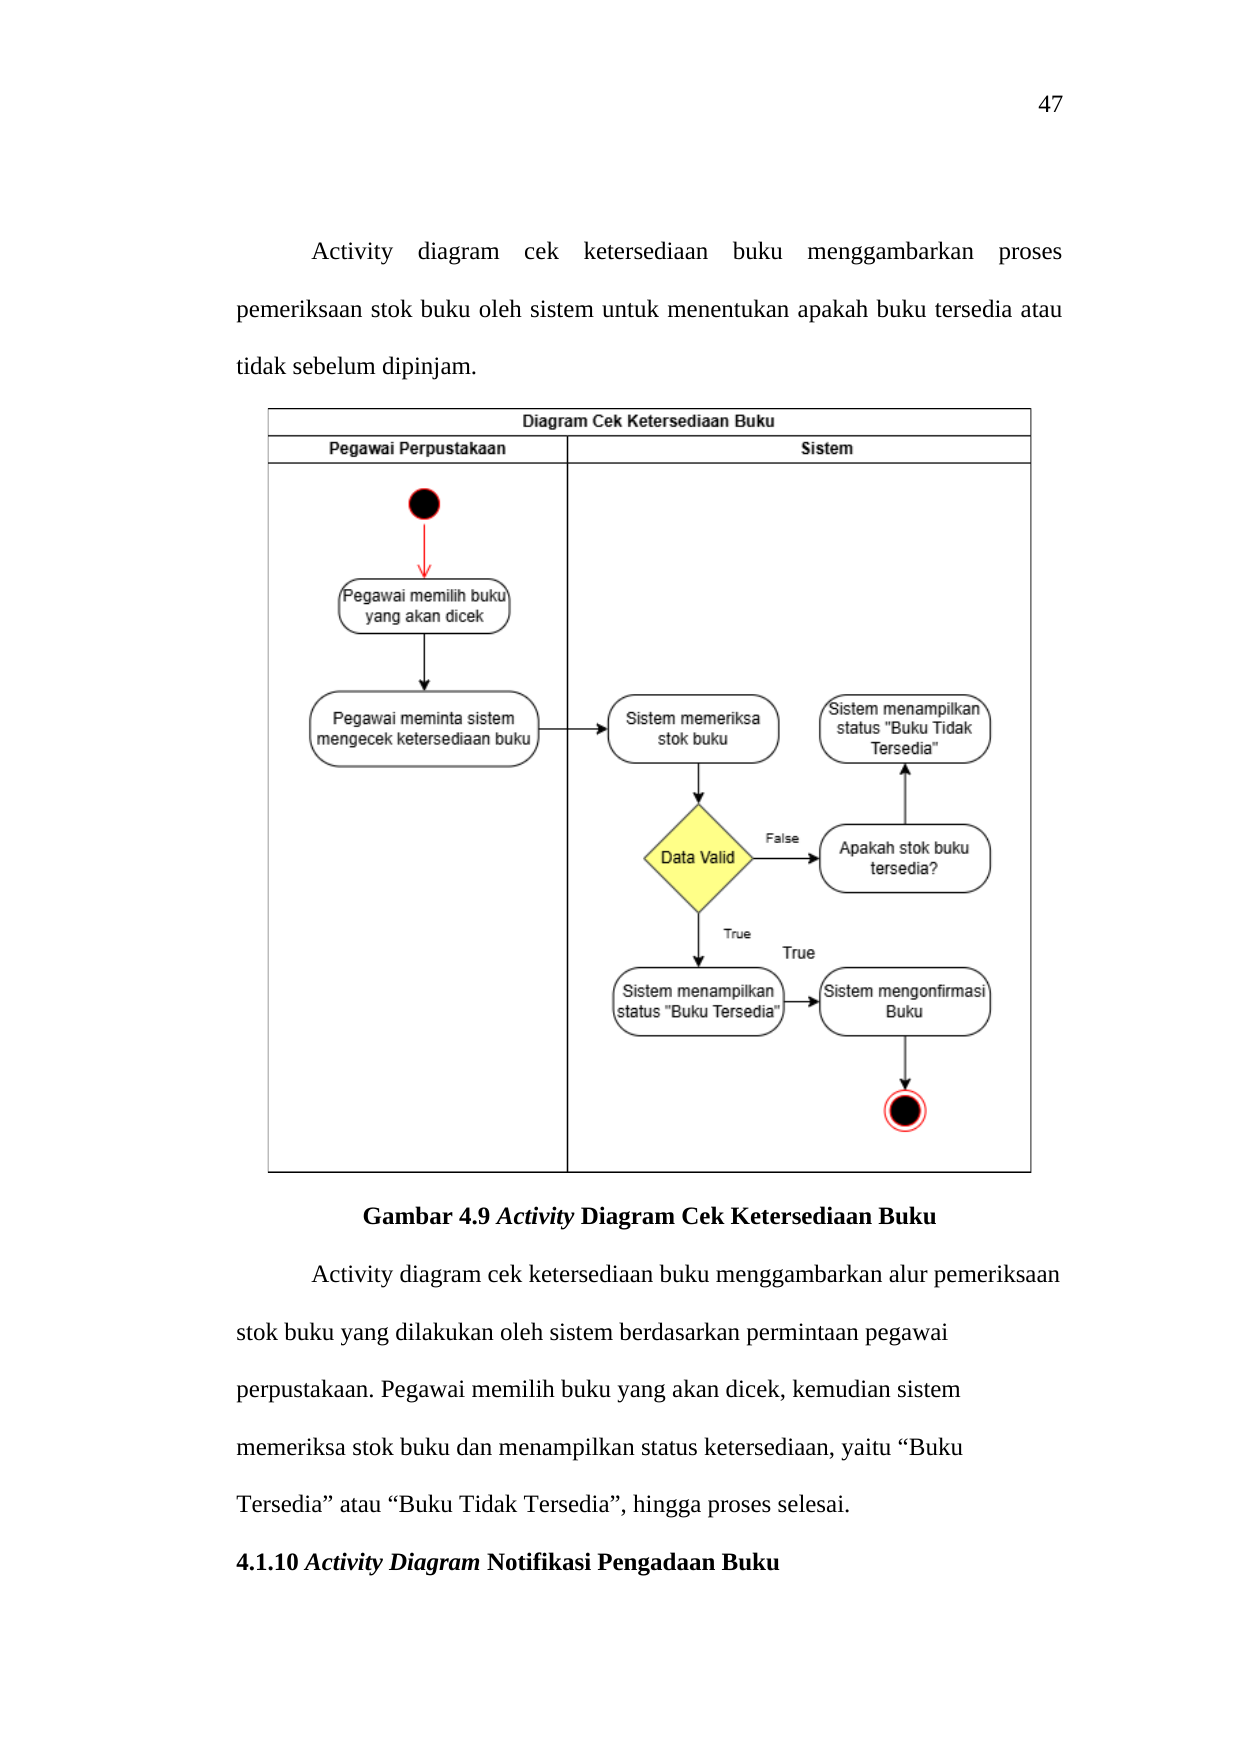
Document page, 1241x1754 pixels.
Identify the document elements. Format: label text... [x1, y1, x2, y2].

text 4.1.10 Activity Diagram Notifikasi Pengadaan Buku [236, 1547, 1063, 1575]
text Activity diagram cek ketersediaan buku menggambarkan alur pemeriksaan stok buku yang dilakukan oleh sistem berdasarkan permintaan pegawai perpustakaan. Pegawai memilih buku yang akan dicek, kemudian sistem memeriksa stok buku dan menampilkan status ketersediaan, yaitu “Buku Tersedia” atau “Buku Tidak Tersedia”, hingga proses selesai. [236, 1259, 1063, 1518]
text Gambar 4.9 Activity Diagram Cek Ketersediaan Buku [236, 1201, 1063, 1230]
picture [267, 408, 1032, 1173]
text Activity diagram cek ketersediaan buku menggambarkan proses pemeriksaan stok buku oleh sistem untuk menentukan apakah buku tersedia atau tidak sebelum dipinjam. [236, 236, 1063, 380]
